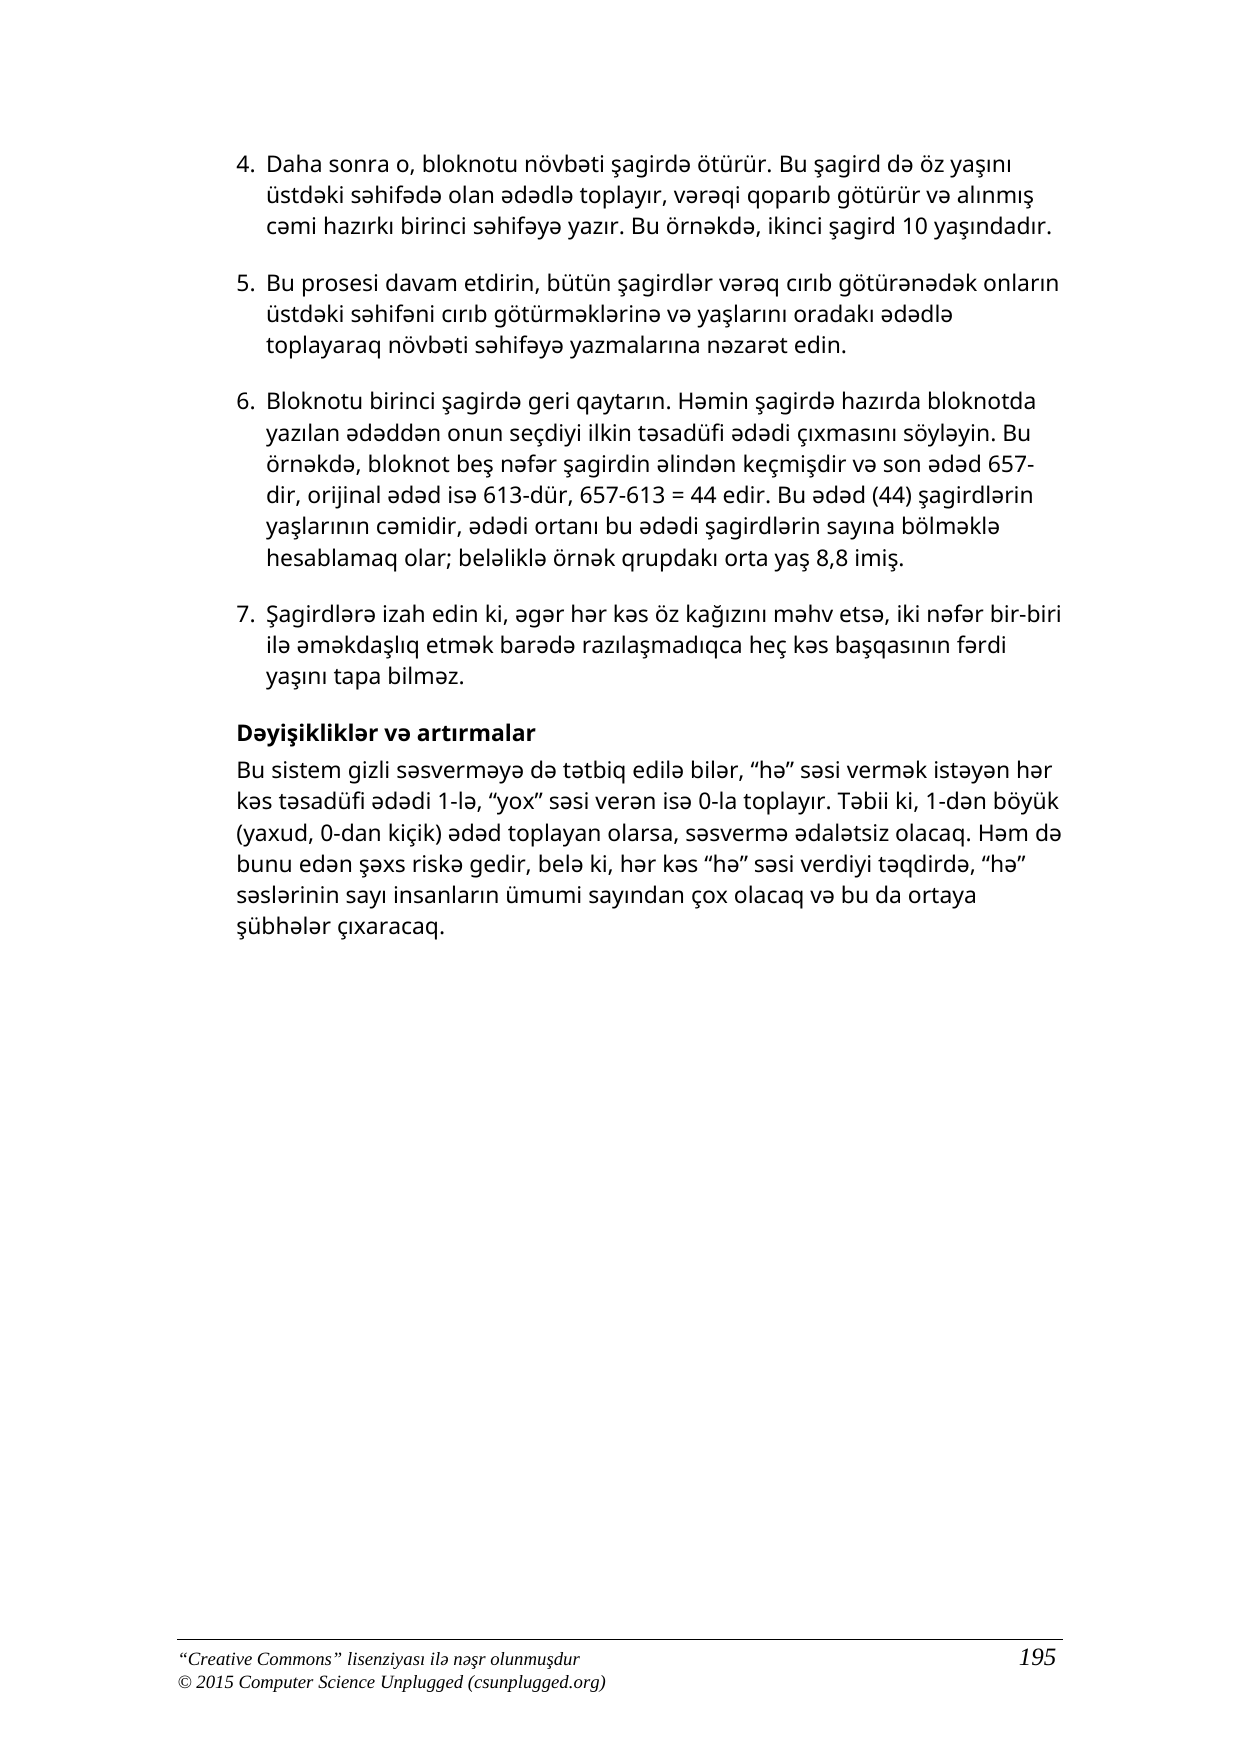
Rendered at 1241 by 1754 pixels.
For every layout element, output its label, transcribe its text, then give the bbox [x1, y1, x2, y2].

list Daha sonra o, bloknotu növbəti şagirdə ötürür. Bu şagird də öz yaşını üstdəki səhifədə olan ədədlə toplayır, vərəqi qoparıb götürür və alınmış cəmi hazırkı birinci səhifəyə yazır. Bu örnəkdə, ikinci şagird 10 yaşındadır. [236, 148, 1063, 241]
subtitle Dəyişikliklər və artırmalar [236, 716, 1063, 748]
list Bloknotu birinci şagirdə geri qaytarın. Həmin şagirdə hazırda bloknotda yazılan ədəddən onun seçdiyi ilkin təsadüfi ədədi çıxmasını söyləyin. Bu örnəkdə, bloknot beş nəfər şagirdin əlindən keçmişdir və son ədəd 657-dir, orijinal ədəd isə 613-dür, 657-613 = 44 edir. Bu ədəd (44) şagirdlərin yaşlarının cəmidir, ədədi ortanı bu ədədi şagirdlərin sayına bölməklə hesablamaq olar; beləliklə örnək qrupdakı orta yaş 8,8 imiş. [236, 385, 1063, 573]
list Bu prosesi davam etdirin, bütün şagirdlər vərəq cırıb götürənədək onların üstdəki səhifəni cırıb götürməklərinə və yaşlarını oradakı ədədlə toplayaraq növbəti səhifəyə yazmalarına nəzarət edin. [236, 266, 1063, 360]
list Şagirdlərə izah edin ki, əgər hər kəs öz kağızını məhv etsə, iki nəfər bir-biri ilə əməkdaşlıq etmək barədə razılaşmadıqca heç kəs başqasının fərdi yaşını tapa bilməz. [236, 598, 1063, 691]
text Bu sistem gizli səsverməyə də tətbiq edilə bilər, “hə” səsi vermək istəyən hər kəs təsadüfi ədədi 1-lə, “yox” səsi verən isə 0-la toplayır. Təbii ki, 1-dən böyük (yaxud, 0-dan kiçik) ədəd toplayan olarsa, səsvermə ədalətsiz olacaq. Həm də bunu edən şəxs riskə gedir, belə ki, hər kəs “hə” səsi verdiyi təqdirdə, “hə” səslərinin sayı insanların ümumi sayından çox olacaq və bu da ortaya şübhələr çıxaracaq. [236, 754, 1063, 941]
